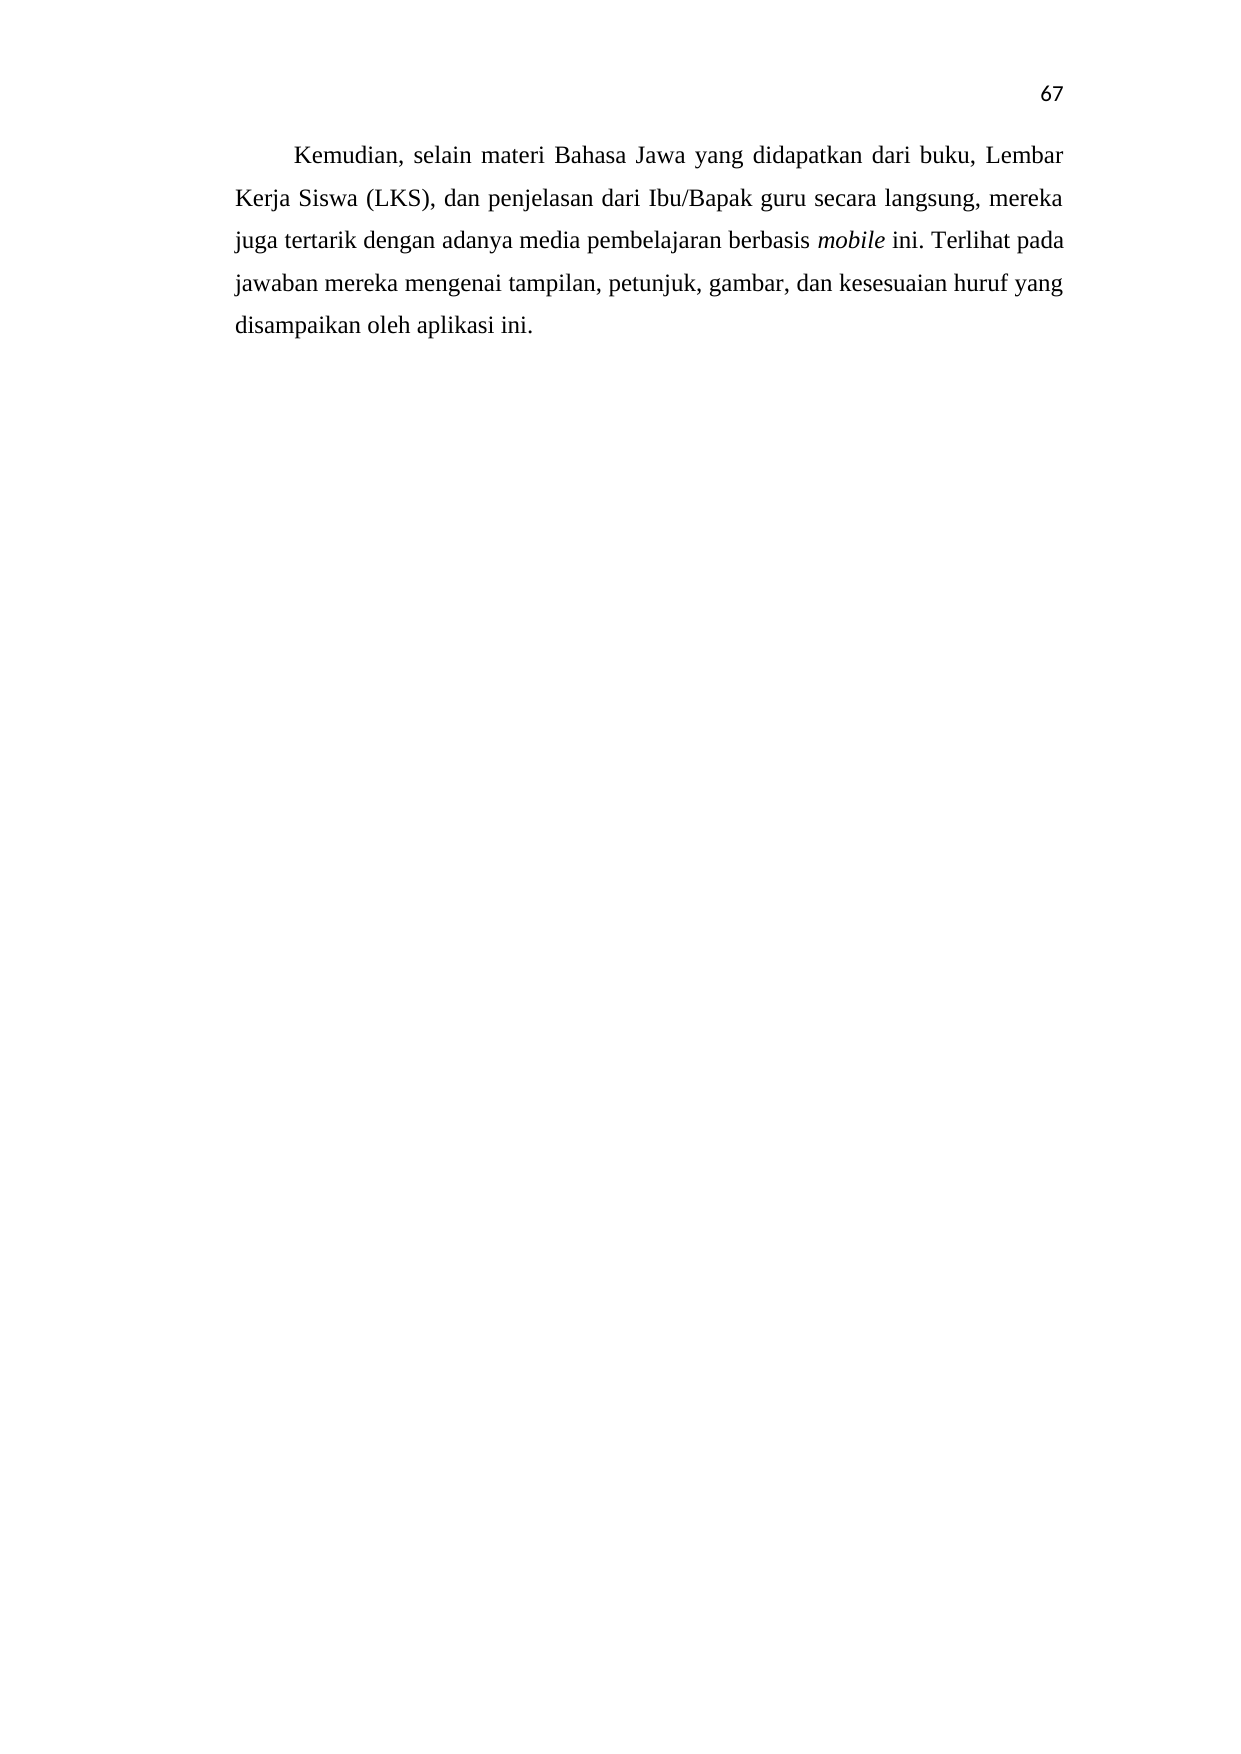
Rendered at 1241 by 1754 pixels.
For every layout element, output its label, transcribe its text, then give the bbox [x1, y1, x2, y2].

text Kemudian, selain materi Bahasa Jawa yang didapatkan dari buku, Lembar Kerja Siswa (LKS), dan penjelasan dari Ibu/Bapak guru secara langsung, mereka juga tertarik dengan adanya media pembelajaran berbasis mobile ini. Terlihat pada jawaban mereka mengenai tampilan, petunjuk, gambar, dan kesesuaian huruf yang disampaikan oleh aplikasi ini. [235, 141, 1064, 339]
